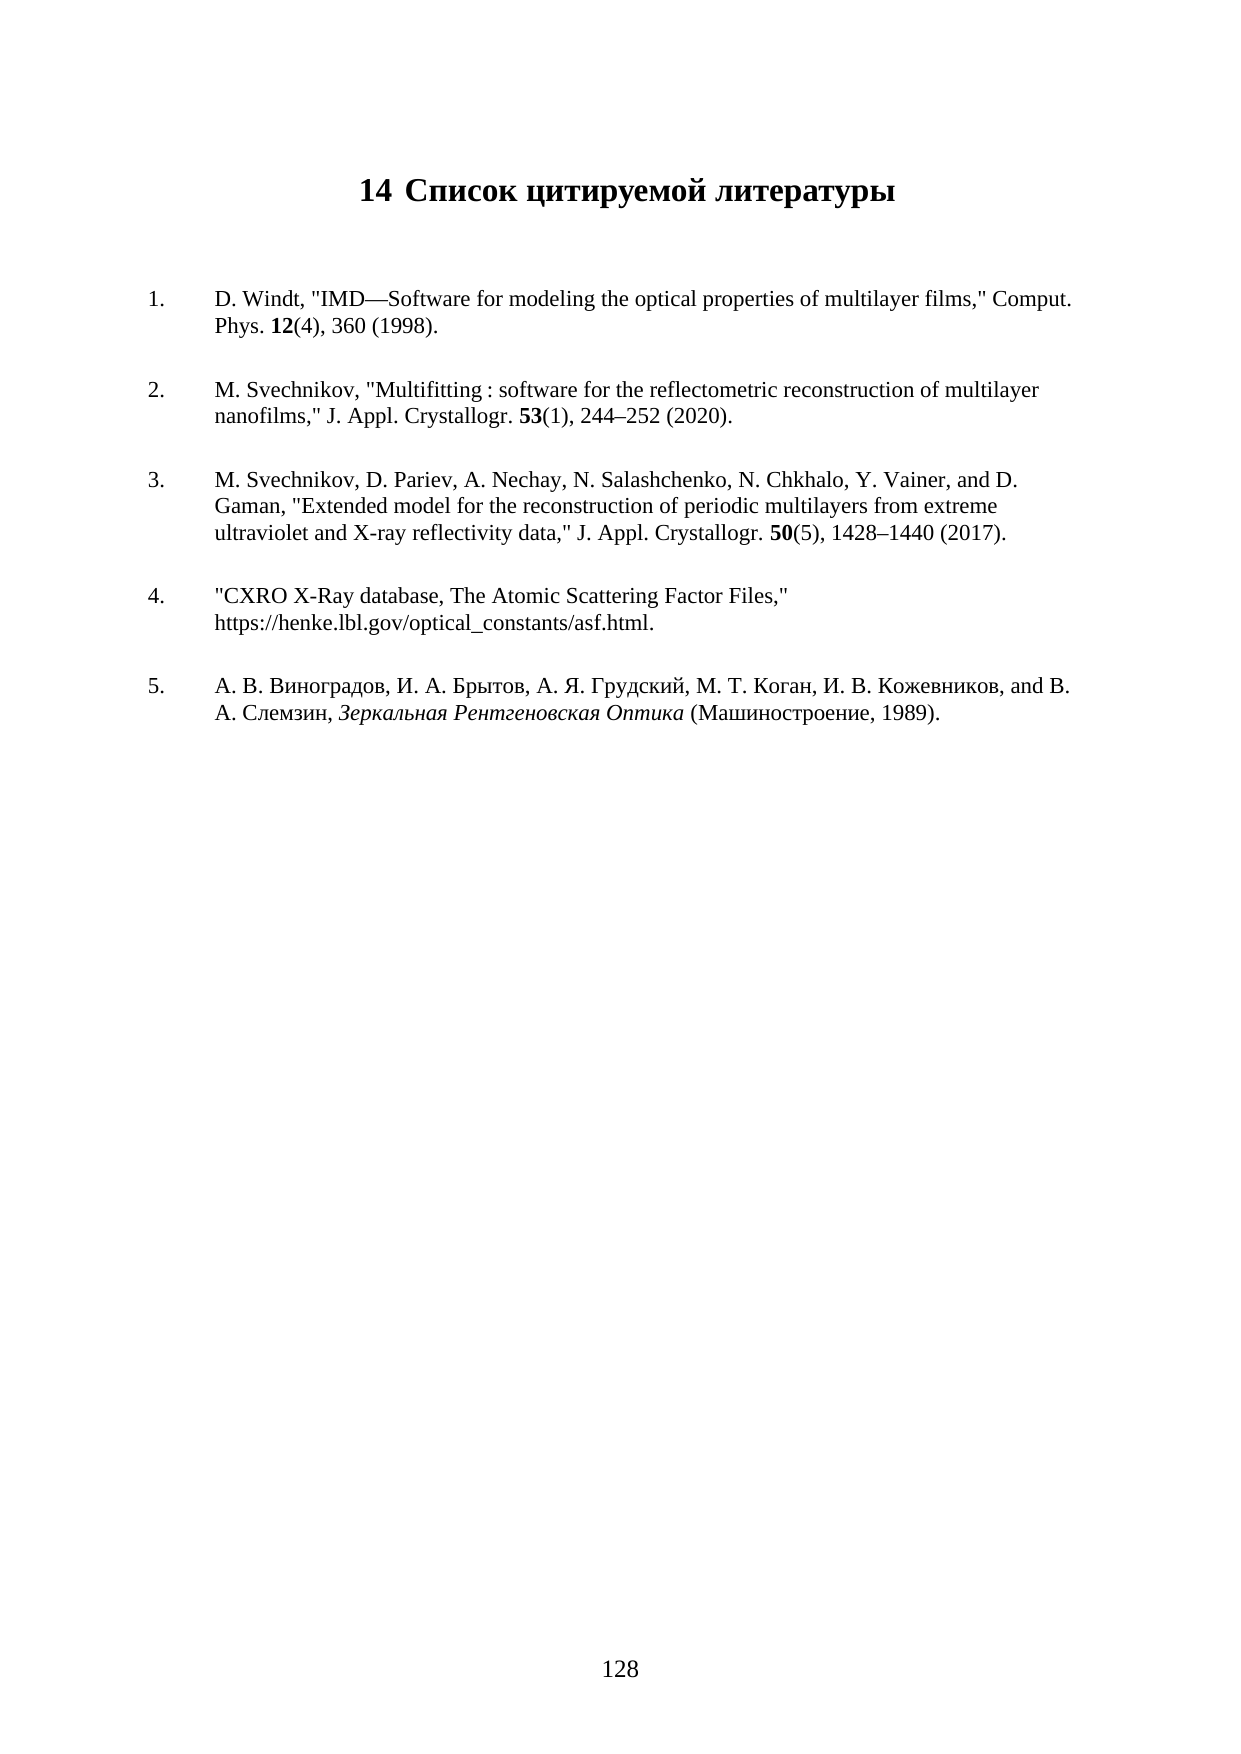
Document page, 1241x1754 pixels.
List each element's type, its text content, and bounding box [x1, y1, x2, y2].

text 1. D. Windt, "IMD—Software for modeling the optical properties of multilayer films," Comput. Phys. 12(4), 360 (1998). [148, 285, 1093, 338]
text 3. M. Svechnikov, D. Pariev, A. Nechay, N. Salashchenko, N. Chkhalo, Y. Vainer, and D. Gaman, "Extended model for the reconstruction of periodic multilayers from extreme ultraviolet and X-ray reflectivity data," J. Appl. Crystallogr. 50(5), 1428–1440 (2017). [148, 466, 1093, 545]
text 4. "CXRO X-Ray database, The Atomic Scattering Factor Files," https://henke.lbl.gov/optical_constants/asf.html. [148, 582, 1093, 635]
text 2. M. Svechnikov, "Multifitting : software for the reflectometric reconstruction of multilayer nanofilms," J. Appl. Crystallogr. 53(1), 244–252 (2020). [148, 376, 1093, 428]
subtitle Список цитируемой литературы [178, 170, 1093, 209]
text 5. А. В. Виноградов, И. А. Брытов, А. Я. Грудский, М. Т. Коган, И. В. Кожевников, and В. А. Слемзин, Зеркальная Рентгеновская Оптика (Машиностроение, 1989). [148, 673, 1093, 725]
